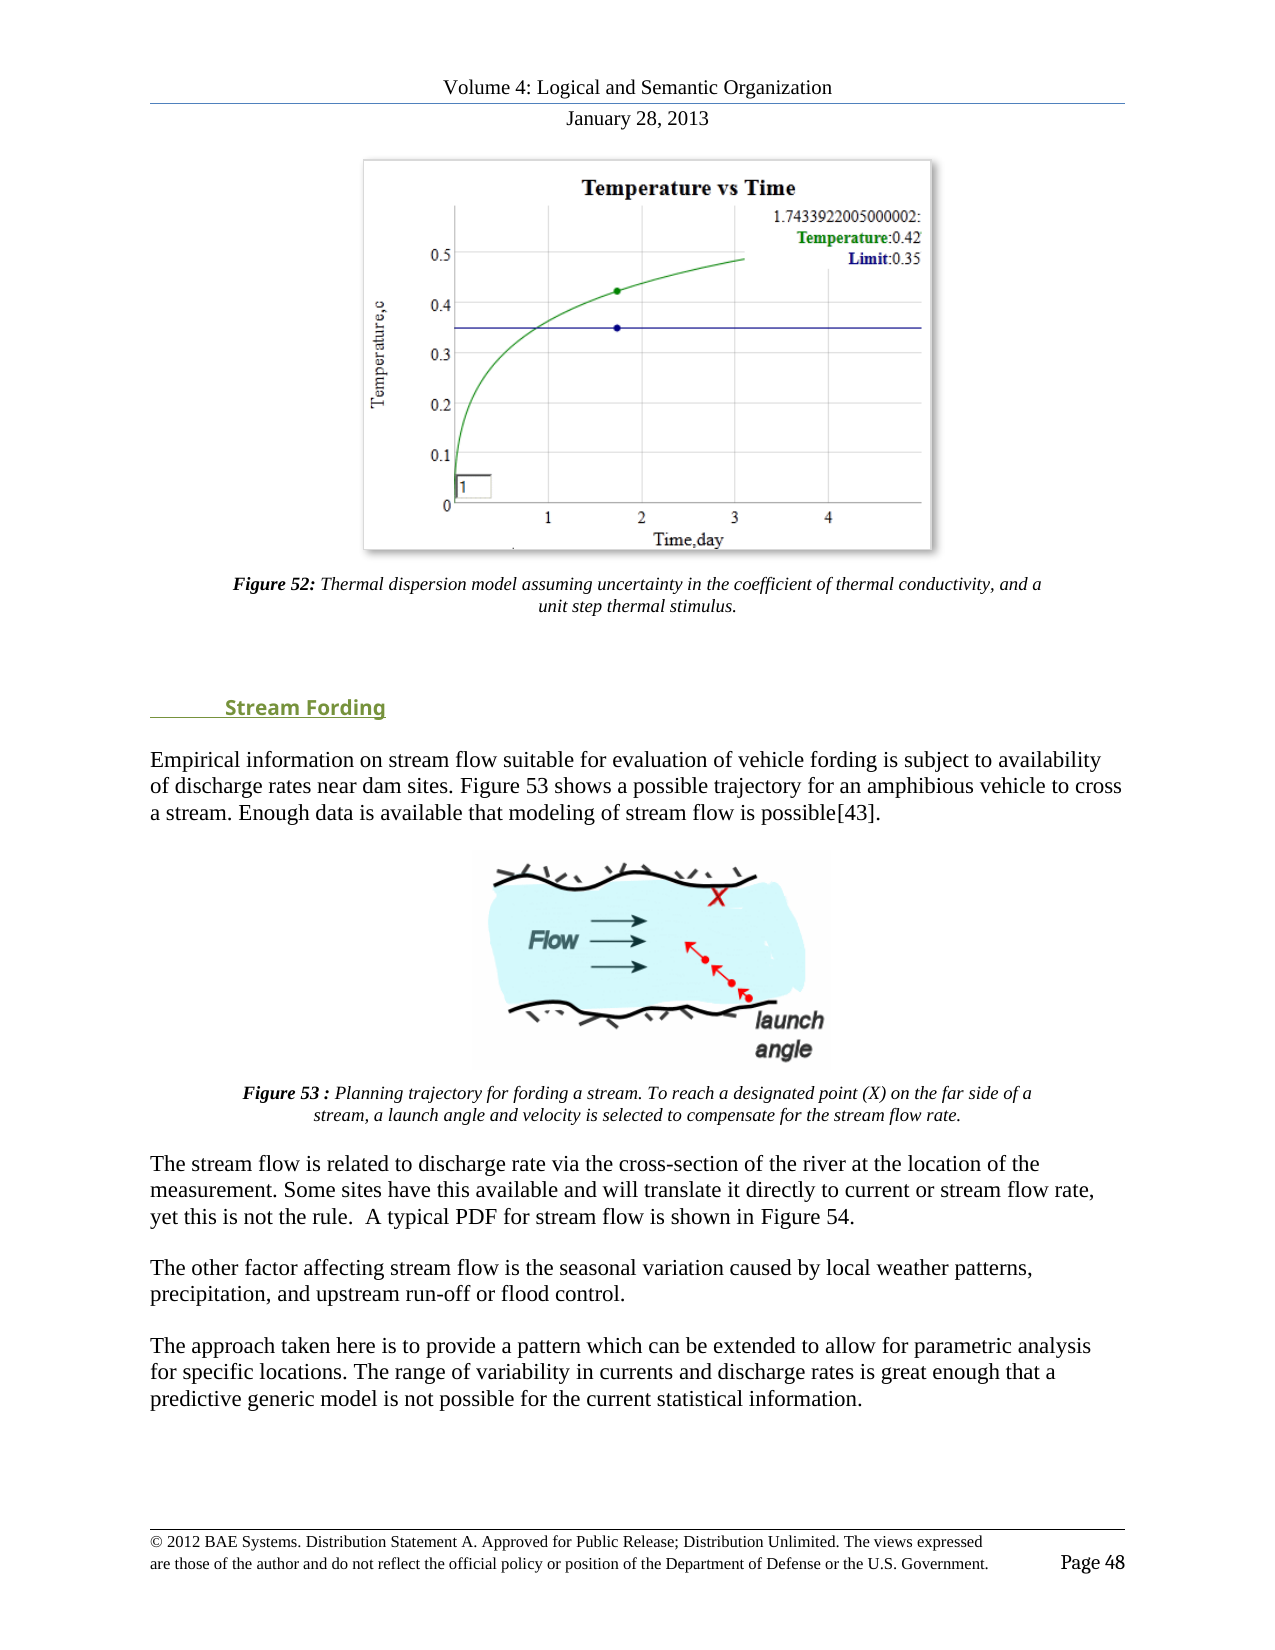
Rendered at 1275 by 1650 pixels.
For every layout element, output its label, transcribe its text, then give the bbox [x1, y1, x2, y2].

picture [472, 850, 832, 1070]
text The stream flow is related to discharge rate via the cross-section of the river at the location of the measurement. Some sites have this available and will translate it directly to current or stream flow rate, yet this is not the rule. A typical PDF for stream flow is shown in Figure 54. [150, 1150, 1125, 1229]
text Figure 52: Thermal dispersion model assuming uncertainty in the coefficient of thermal conductivity, and a unit step thermal stimulus. [225, 573, 1050, 616]
text Figure 53 : Planning trajectory for fording a stream. To reach a designated point (X) on the far side of a stream, a launch angle and velocity is selected to compensate for the stream flow rate. [225, 1082, 1050, 1125]
subtitle Stream Fording [150, 693, 1125, 721]
text The other factor affecting stream flow is the seasonal variation caused by local weather patterns, precipitation, and upstream run-off or flood control. [150, 1254, 1125, 1307]
text The approach taken here is to provide a pattern which can be extended to allow for parametric analysis for specific locations. The range of variability in currents and discharge rates is great enough that a predictive generic model is not possible for the current statistical information. [150, 1332, 1125, 1411]
picture [364, 161, 930, 549]
text Empirical information on stream flow suitable for evaluation of vehicle fording is subject to availability of discharge rates near dam sites. Figure 53 shows a possible trajectory for an amphibious vehicle to cross a stream. Enough data is available that modeling of stream flow is possible[43]. [150, 746, 1125, 825]
